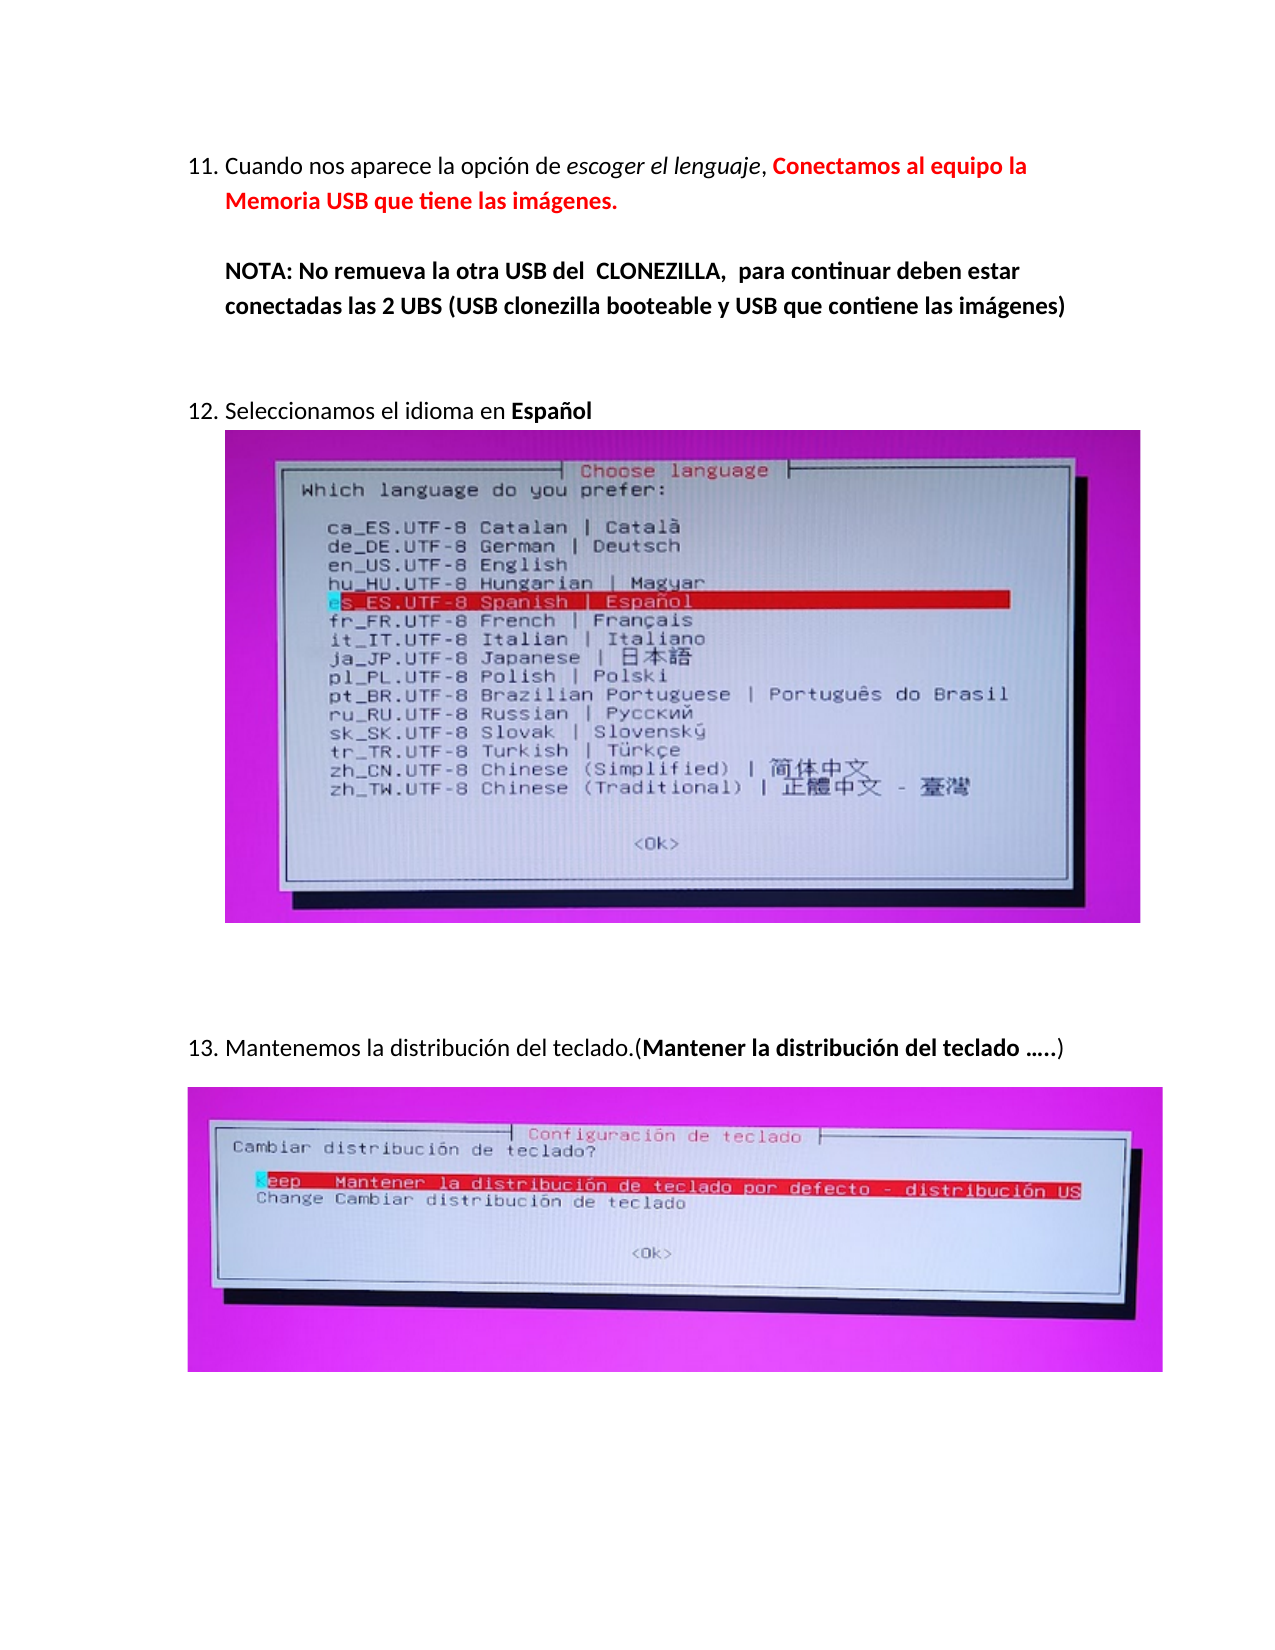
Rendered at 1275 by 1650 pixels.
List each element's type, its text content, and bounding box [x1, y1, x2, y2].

list Mantenemos la distribución del teclado.(Mantener la distribución del teclado …..) [187, 1032, 1125, 1062]
list Cuando nos aparece la opción de escoger el lenguaje, Conectamos al equipo la Memoria USB que tiene las imágenes. [187, 150, 1125, 216]
list Seleccionamos el idioma en Español [187, 395, 1125, 426]
picture [225, 430, 1141, 923]
picture [187, 1087, 1163, 1372]
list NOTA: No remueva la otra USB del CLONEZILLA, para continuar deben estar conectadas las 2 UBS (USB clonezilla booteable y USB que contiene las imágenes) [225, 255, 1125, 321]
